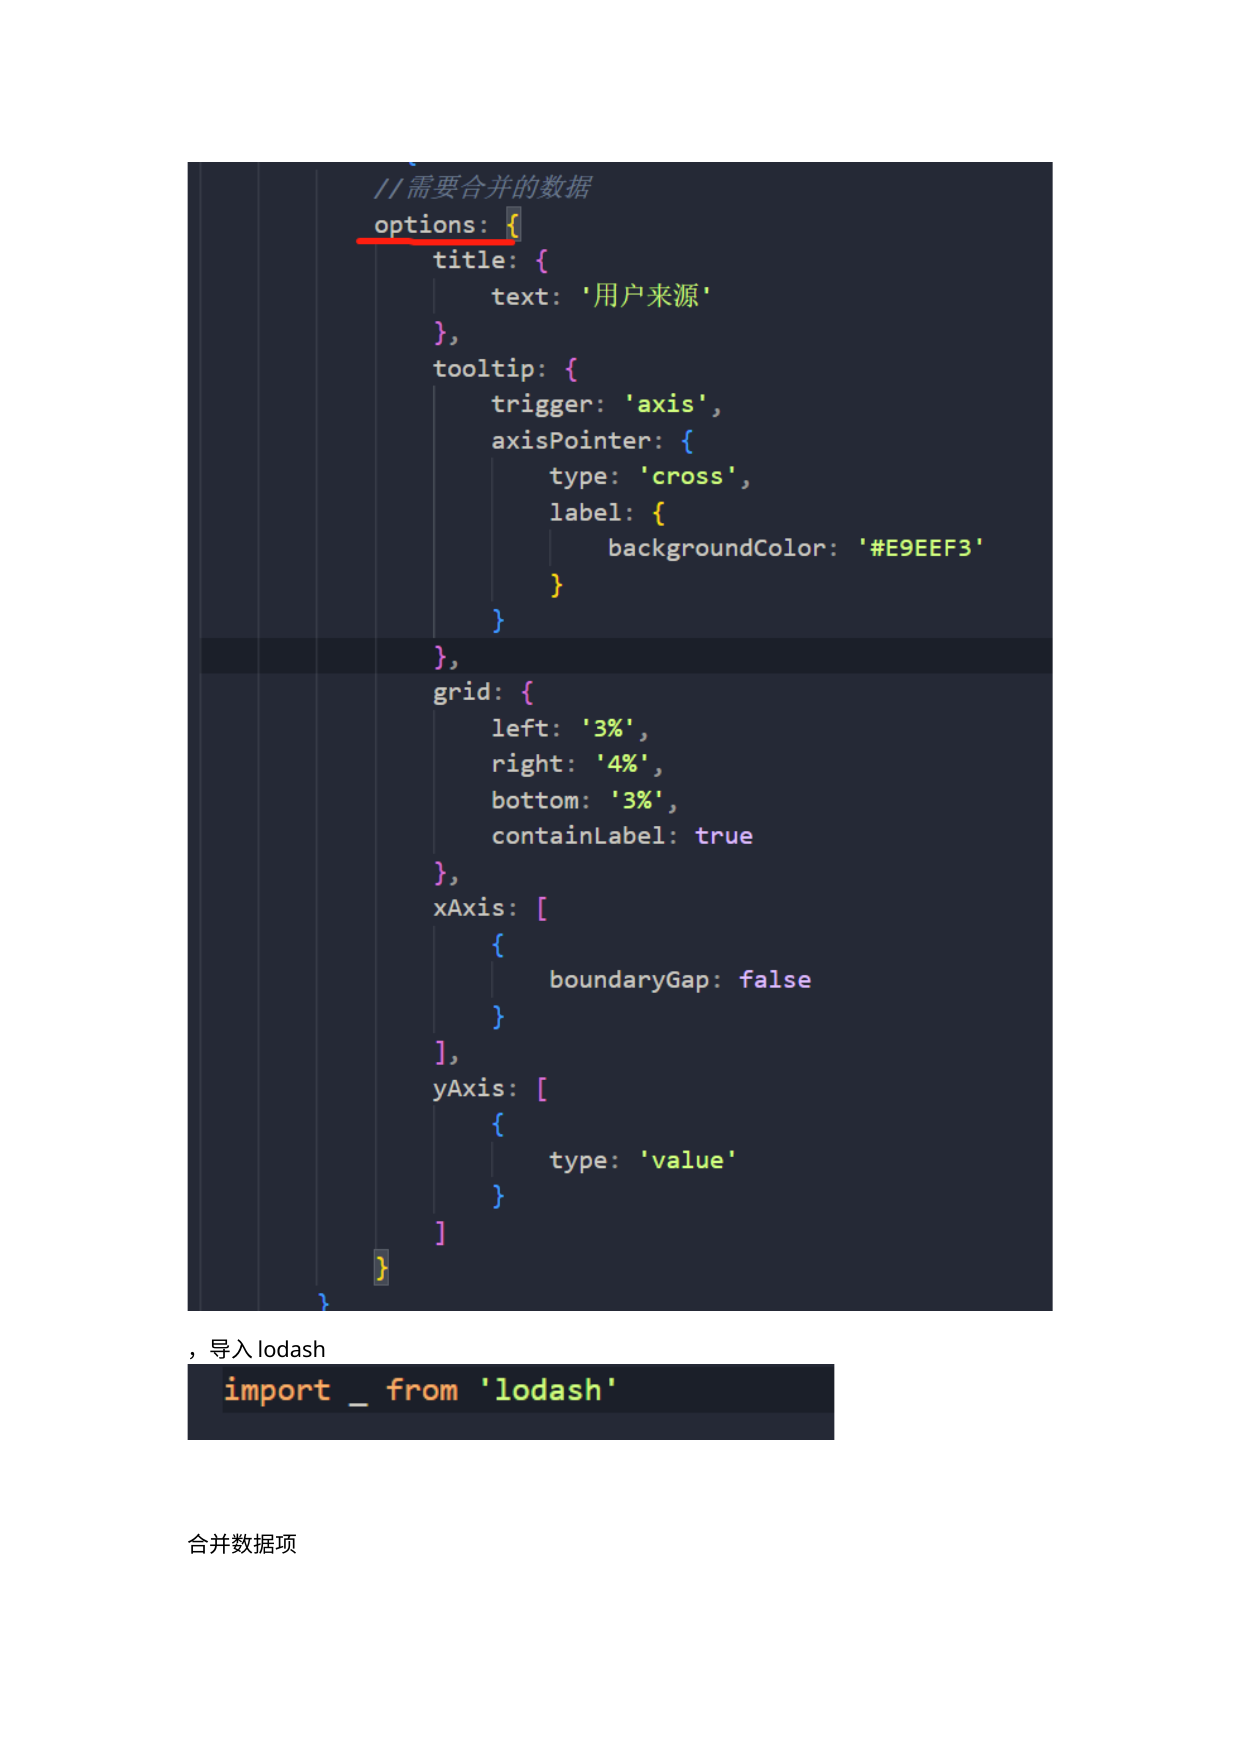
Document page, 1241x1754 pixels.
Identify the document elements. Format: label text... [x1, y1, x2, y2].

text ，导入lodash [187, 1332, 1053, 1364]
text 合并数据项 [187, 1527, 1053, 1559]
picture [187, 162, 1053, 1311]
picture [187, 1364, 835, 1440]
